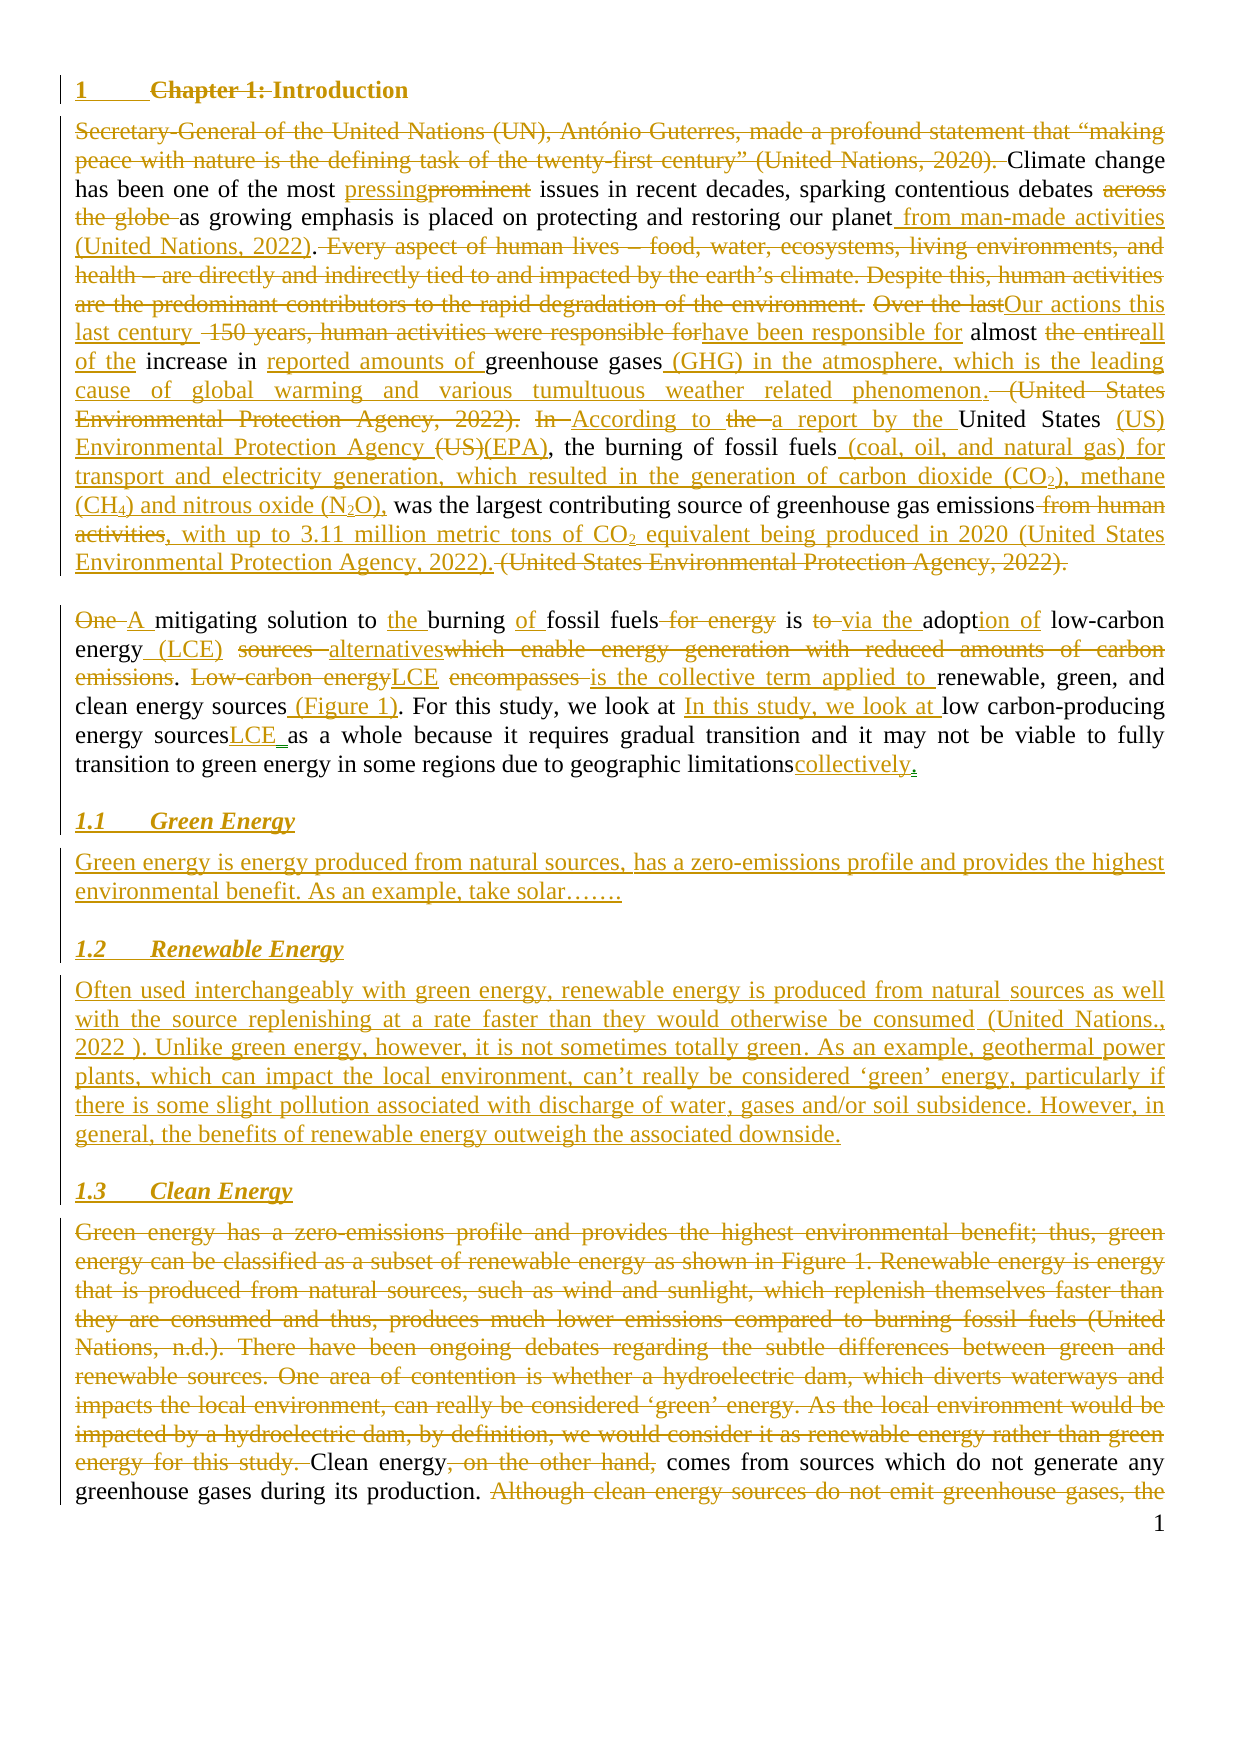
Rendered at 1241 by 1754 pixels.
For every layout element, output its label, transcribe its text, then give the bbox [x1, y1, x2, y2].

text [75, 1407, 1165, 1505]
text mitigating solution to burning fossil fuels is adopt low-carbon energy . renewable, green, and clean energy sources. [75, 605, 1165, 777]
subtitle Introduction [75, 75, 1165, 104]
text Climate change has been one of the most issues in recent decades, sparking contentious debates as growing emphasis is placed on protecting and restoring our planet. almost increase in greenhouse gases United States , the burning of fossil fuels was the largest contributing source of greenhouse gas emissions [75, 133, 1165, 576]
